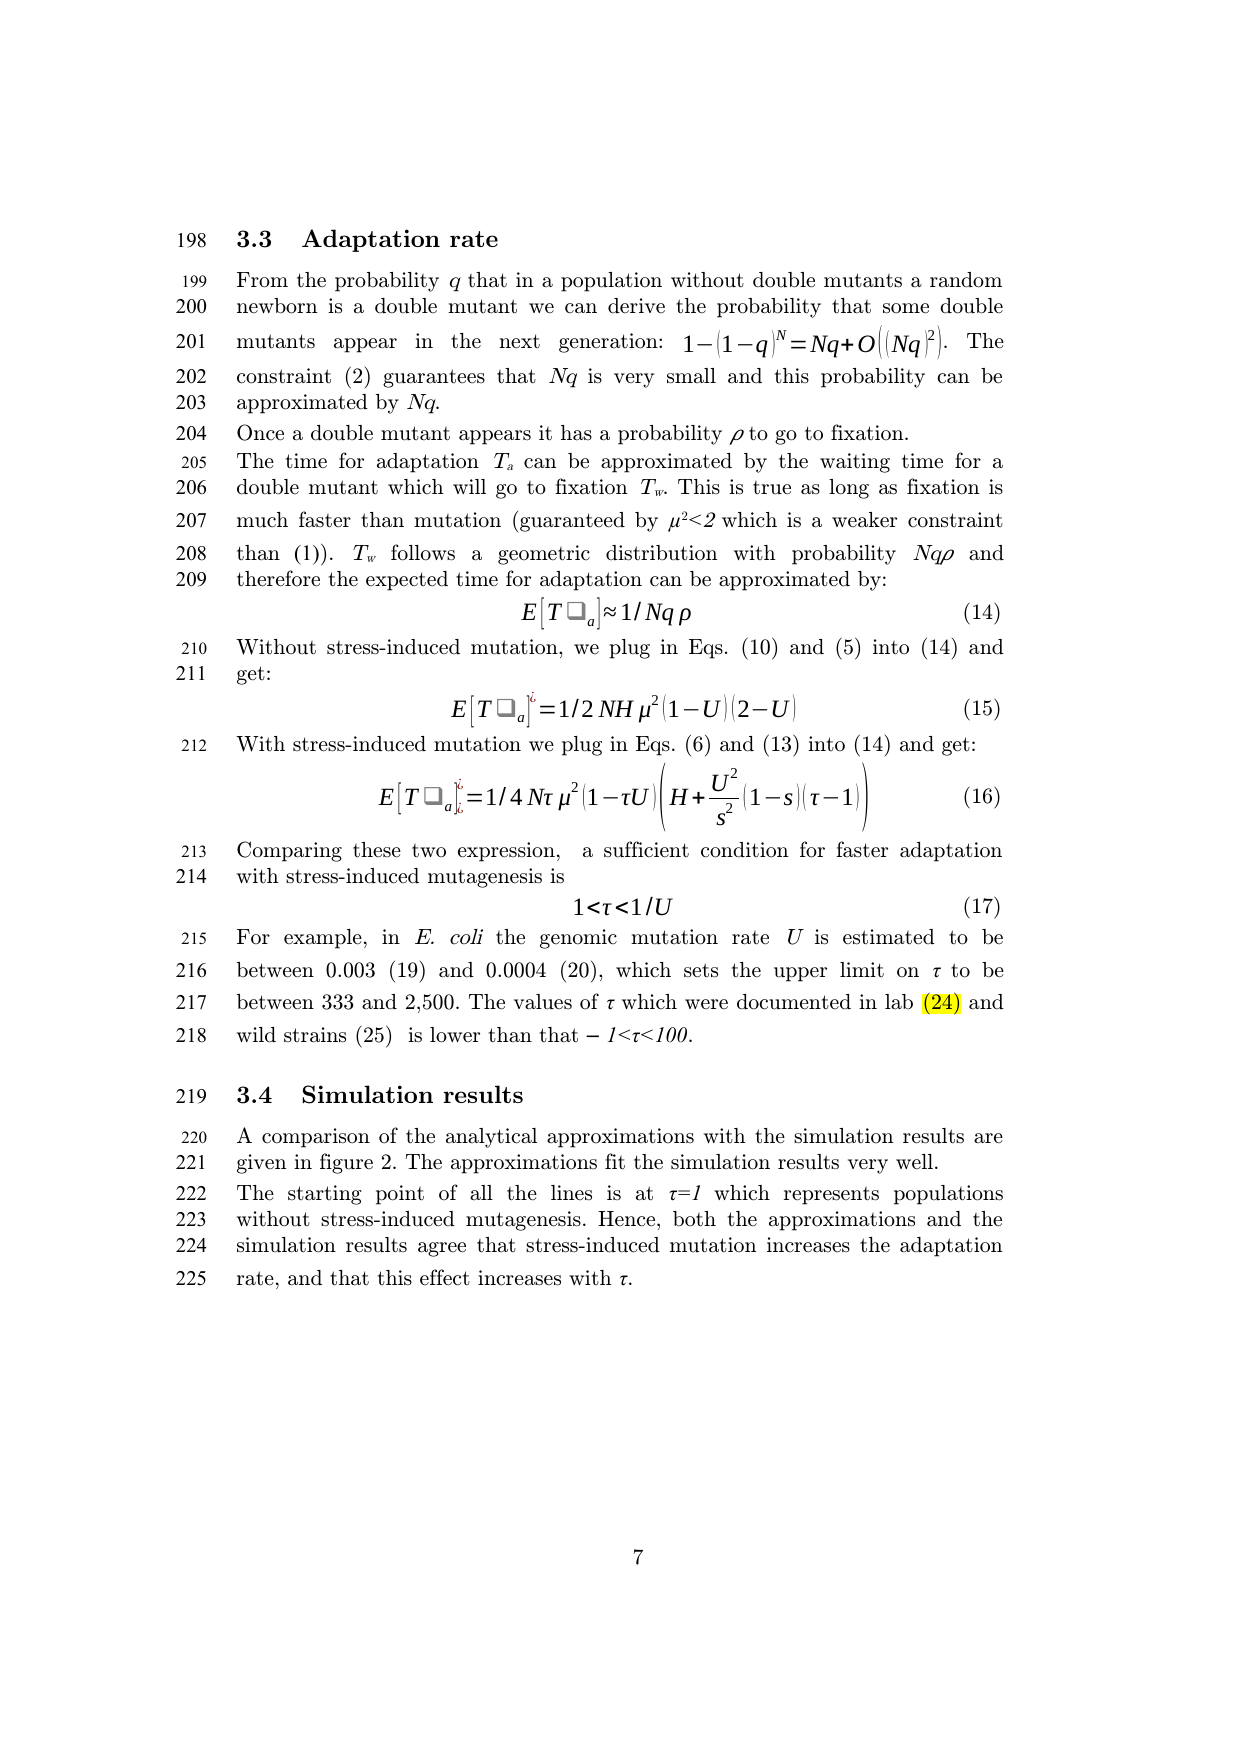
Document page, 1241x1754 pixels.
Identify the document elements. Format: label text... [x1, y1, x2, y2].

table_header (16) [951, 762, 1028, 842]
subtitle Simulation results [236, 1086, 1004, 1109]
table_header [260, 762, 951, 842]
table_header [260, 597, 951, 639]
text The time for adaptation Ta can be approximated by the waiting time for a double mutant which will go to fixation Tw. This is true as long as fixation is much faster than mutation (guaranteed by µ2<2 which is a weaker constraint than (1)). Tw follows a geometric distribution with probability Nq𝜌 and therefore the expected time for adaptation can be approximated by: [236, 453, 1004, 591]
text Without stress-induced mutation, we plug in Eqs. (10) and (5) into (12) and get: [236, 639, 1004, 685]
text From the probability q that in a population without double mutants a random newborn is a double mutant we can derive the probability that some double mutants appear in the next generation: . The constraint (2) guarantees that Nq is very small and this probability can be approximated by Nq. [236, 272, 1004, 414]
text For example, in E. coli the genomic mutation rate U is estimated to be between 0.003 (19) and 0.0004 (20), which sets the upper limit on τ to be between 333 and 2,500. The values of τ which were documented in lab (24) and wild strains (25) is lower than that – 1<τ<100. [236, 929, 1004, 1047]
text With stress-induced mutation we plug in Eqs. (6) and (13) into (14) and get: [236, 736, 1004, 756]
table_header (14) [951, 597, 1028, 639]
table_header [260, 894, 951, 929]
text A comparison of the analytical approximations with the simulation results are given in figure 2. The approximations fit the simulation results very well. [236, 1128, 1004, 1174]
table_header [260, 691, 951, 736]
table_header (17) [951, 894, 1028, 929]
subtitle Adaptation rate [236, 230, 1004, 253]
text Comparing these two expression, a sufficient condition for faster adaptation with stress-induced mutagenesis is [236, 842, 1004, 888]
text The starting point of all the lines is at τ=1 which represents populations without stress-induced mutagenesis. Hence, both the approximations and the simulation results agree that stress-induced mutation increases the adaptation rate, and that this effect increases with τ. [236, 1180, 1004, 1290]
text Once a double mutant appears it has a probability 𝜌 to go to fixation. [236, 420, 1004, 445]
table_header (15) [951, 691, 1028, 736]
